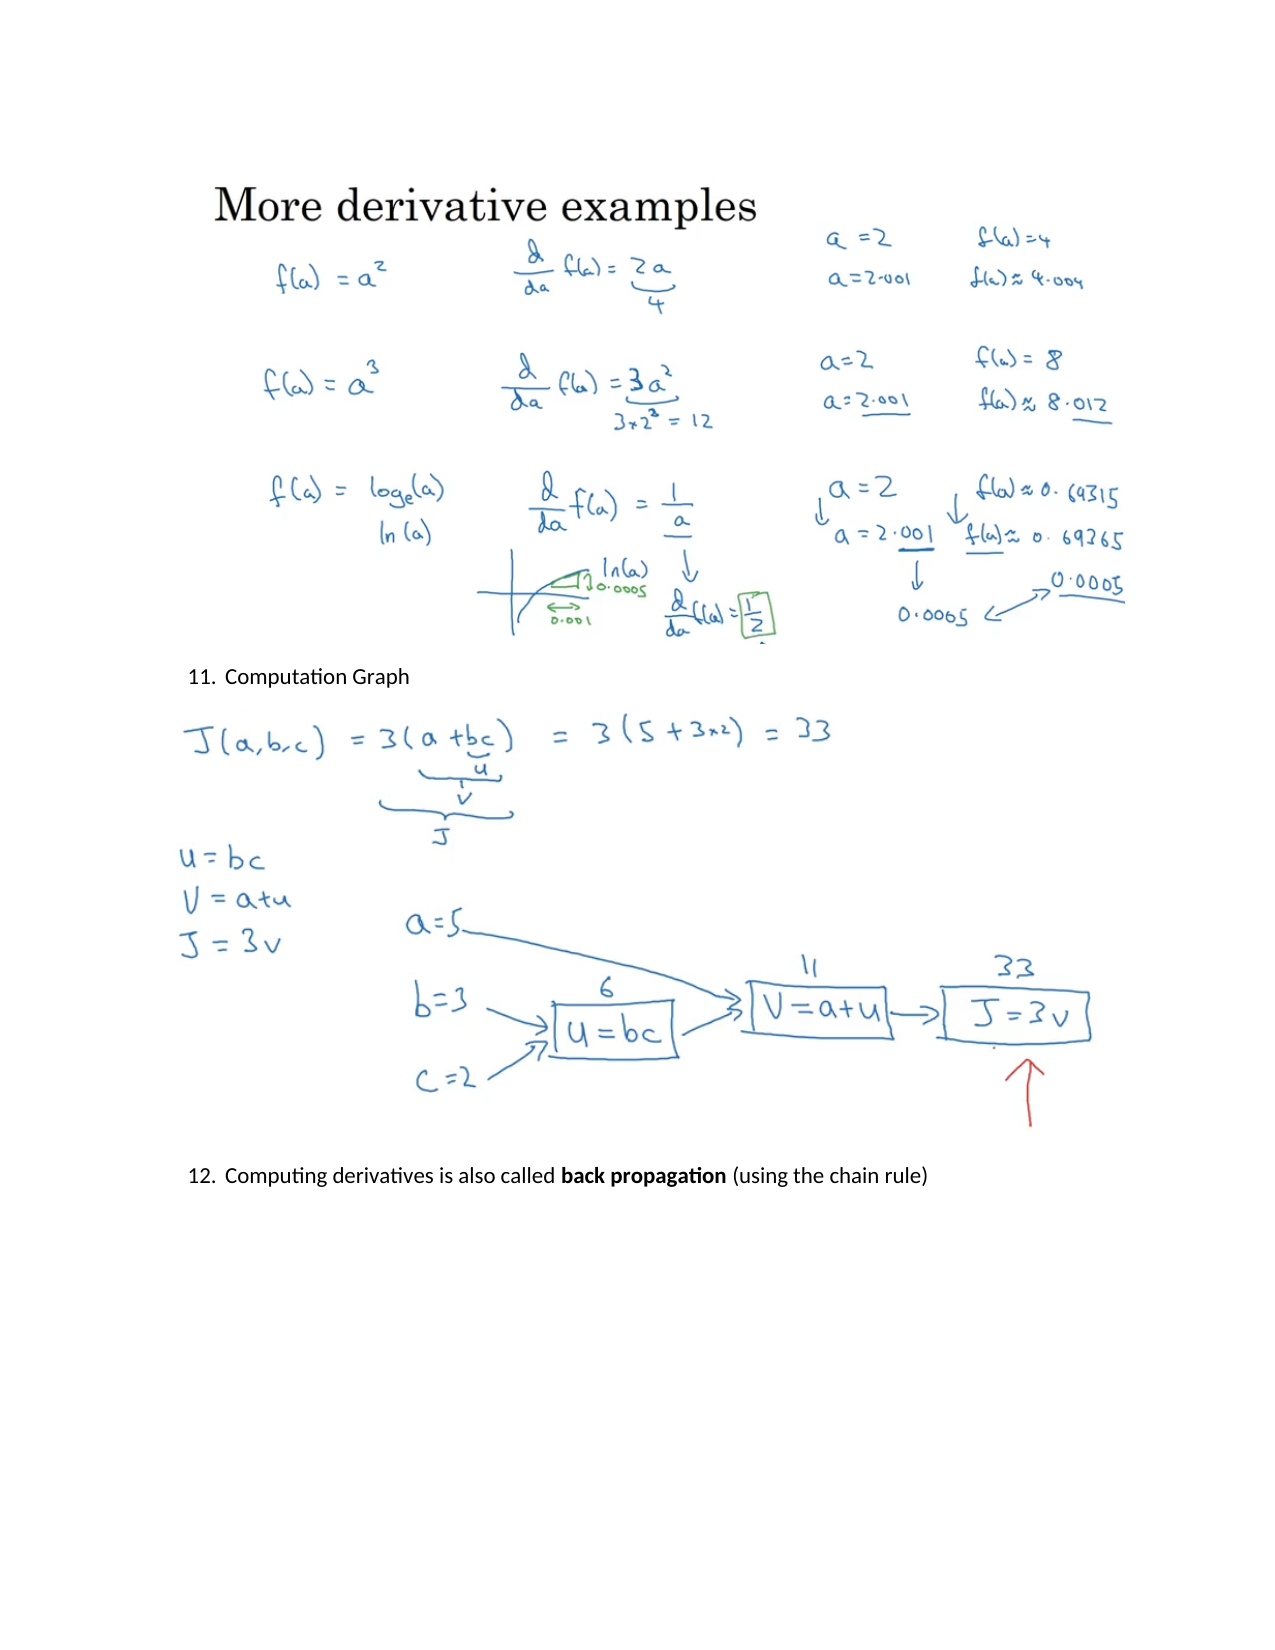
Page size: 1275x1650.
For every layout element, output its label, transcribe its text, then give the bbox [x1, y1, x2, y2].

picture [150, 150, 1125, 644]
list Computing derivatives is also called back propagation (using the chain rule) [187, 1162, 1125, 1190]
picture [150, 709, 1125, 1143]
list Computation Graph [187, 662, 1125, 691]
